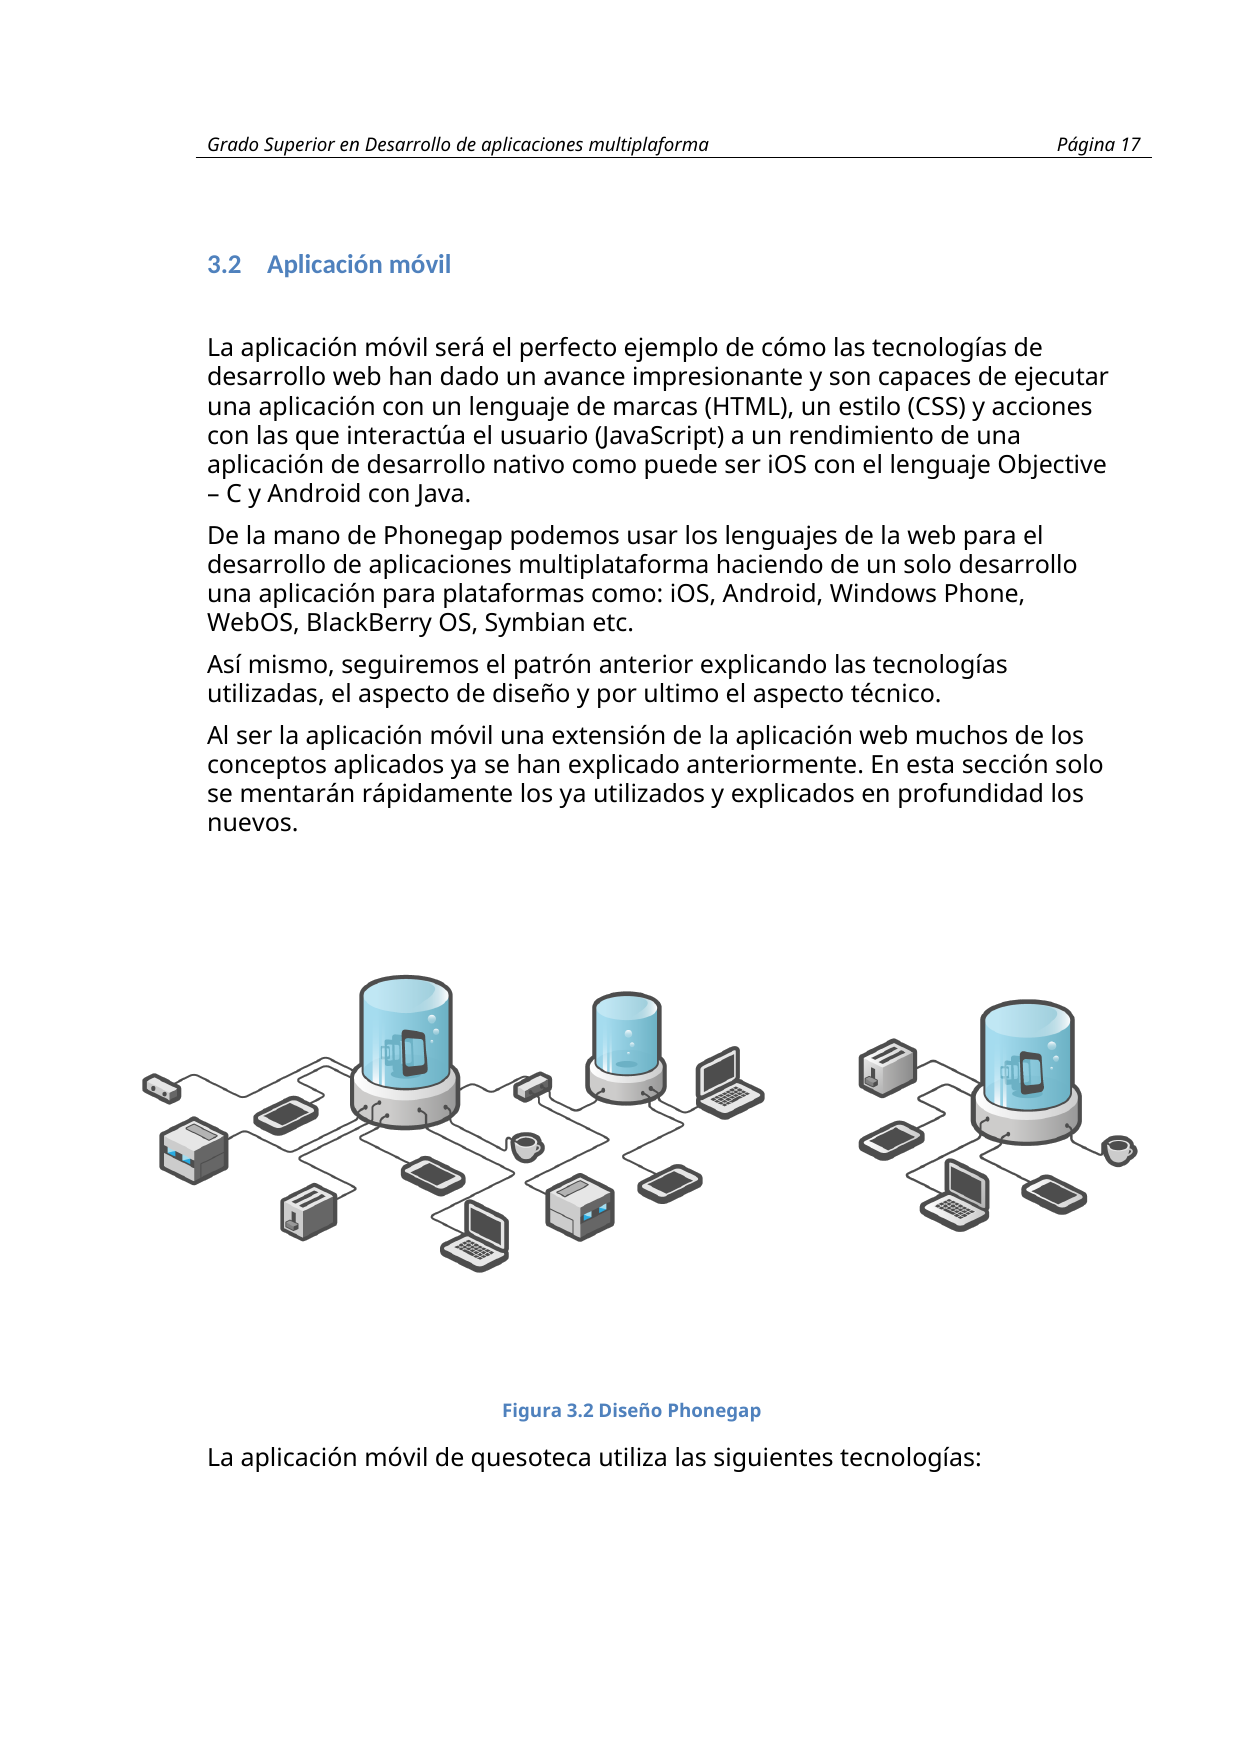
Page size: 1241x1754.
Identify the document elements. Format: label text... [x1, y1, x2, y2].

text Figura 3.2 Diseño Phonegap [428, 1397, 1122, 1422]
text De la mano de Phonegap podemos usar los lenguajes de la web para el desarrollo de aplicaciones multiplataforma haciendo de un solo desarrollo una aplicación para plataformas como: iOS, Android, Windows Phone, WebOS, BlackBerry OS, Symbian etc. [207, 521, 1122, 637]
subtitle Aplicación móvil [207, 250, 1122, 279]
text Al ser la aplicación móvil una extensión de la aplicación web muchos de los conceptos aplicados ya se han explicado anteriormente. En esta sección solo se mentarán rápidamente los ya utilizados y explicados en profundidad los nuevos. [207, 721, 1122, 837]
text La aplicación móvil será el perfecto ejemplo de cómo las tecnologías de desarrollo web han dado un avance impresionante y son capaces de ejecutar una aplicación con un lenguaje de marcas (HTML), un estilo (CSS) y acciones con las que interactúa el usuario (JavaScript) a un rendimiento de una aplicación de desarrollo nativo como puede ser iOS con el lenguaje Objective – C y Android con Java. [207, 333, 1122, 508]
text Así mismo, seguiremos el patrón anterior explicando las tecnologías utilizadas, el aspecto de diseño y por ultimo el aspecto técnico. [207, 650, 1122, 708]
text La aplicación móvil de quesoteca utiliza las siguientes tecnologías: [207, 1443, 1122, 1472]
picture [113, 945, 1165, 1302]
